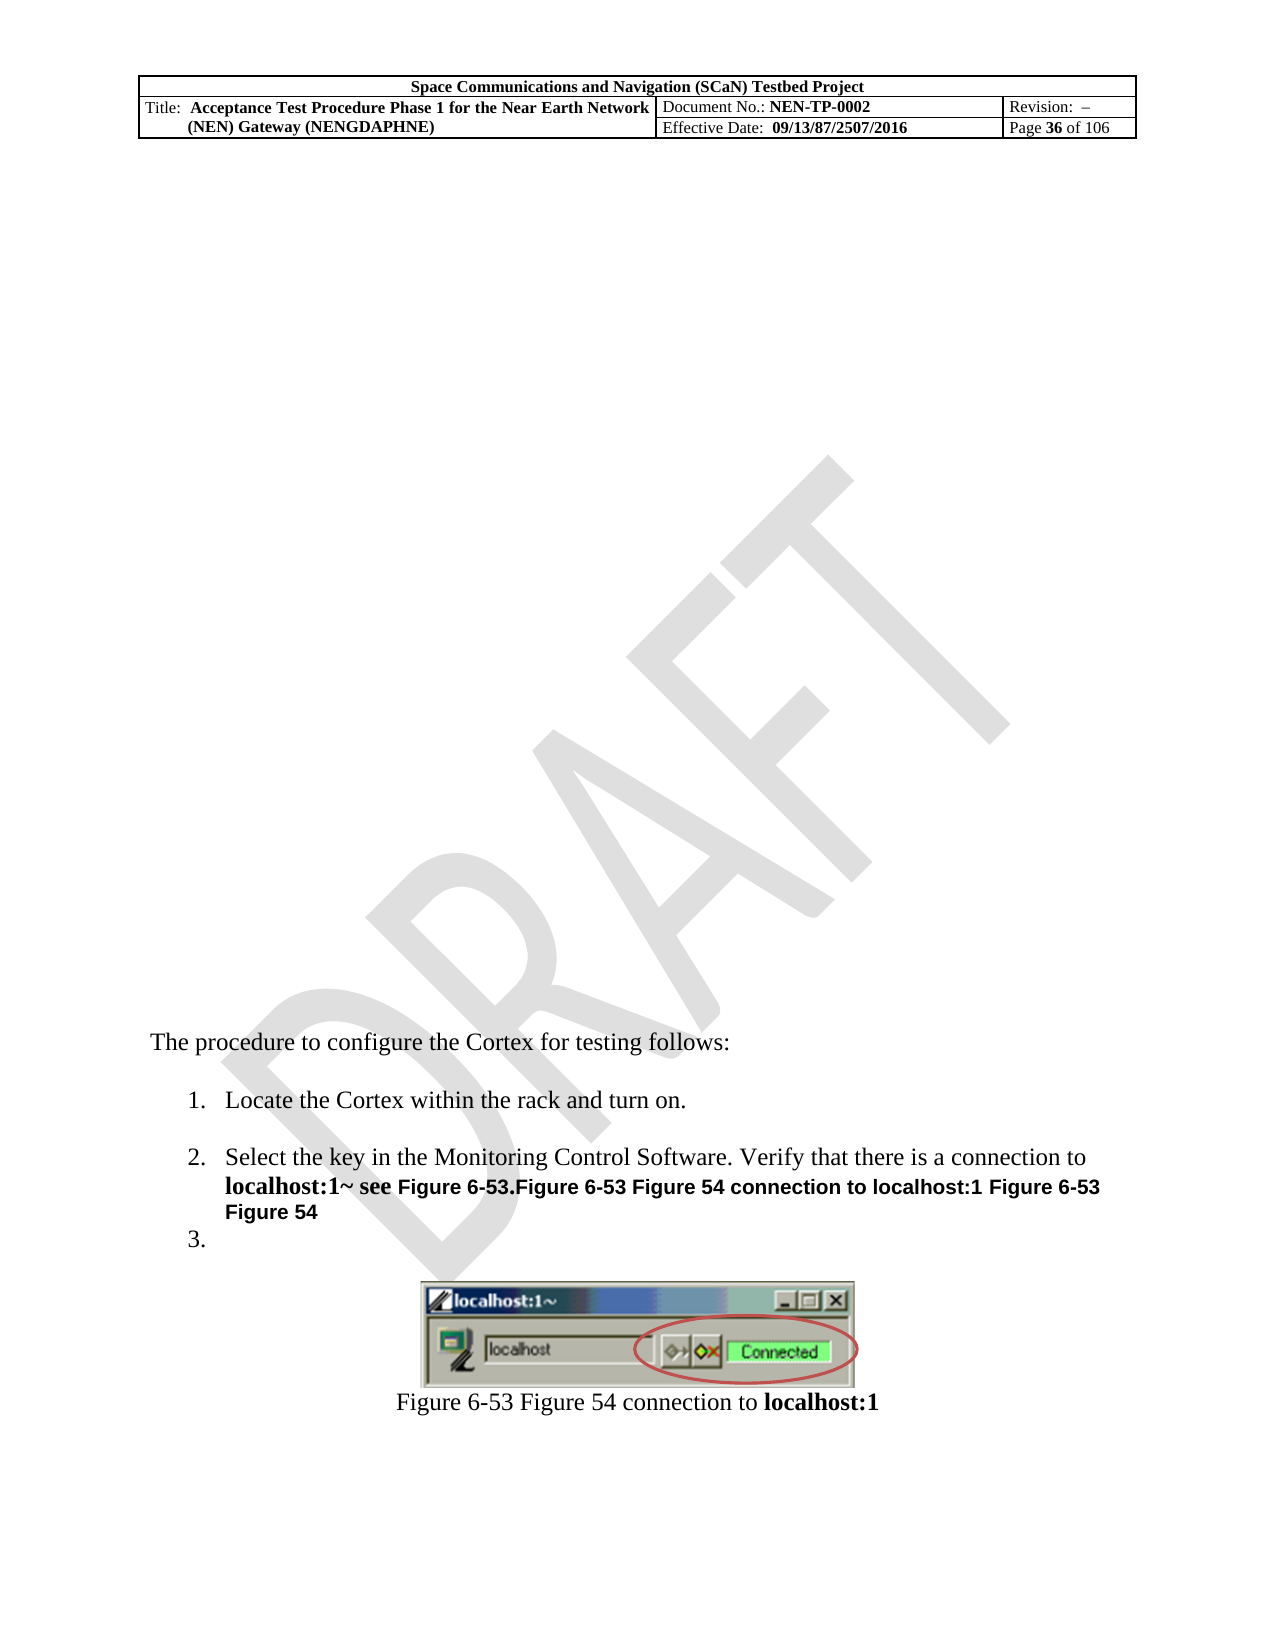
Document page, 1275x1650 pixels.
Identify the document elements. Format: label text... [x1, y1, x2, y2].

picture [637, 1317, 855, 1381]
picture [420, 1281, 855, 1388]
text The procedure to configure the Cortex for testing follows: [150, 1027, 1125, 1056]
list Select the key in the Monitoring Control Software. Verify that there is a connection to localhost:1~ see [187, 1142, 1125, 1224]
text 6connection to localhost:1 [150, 1387, 1125, 1416]
list Locate the Cortex within the rack and turn on. [187, 1085, 1125, 1114]
